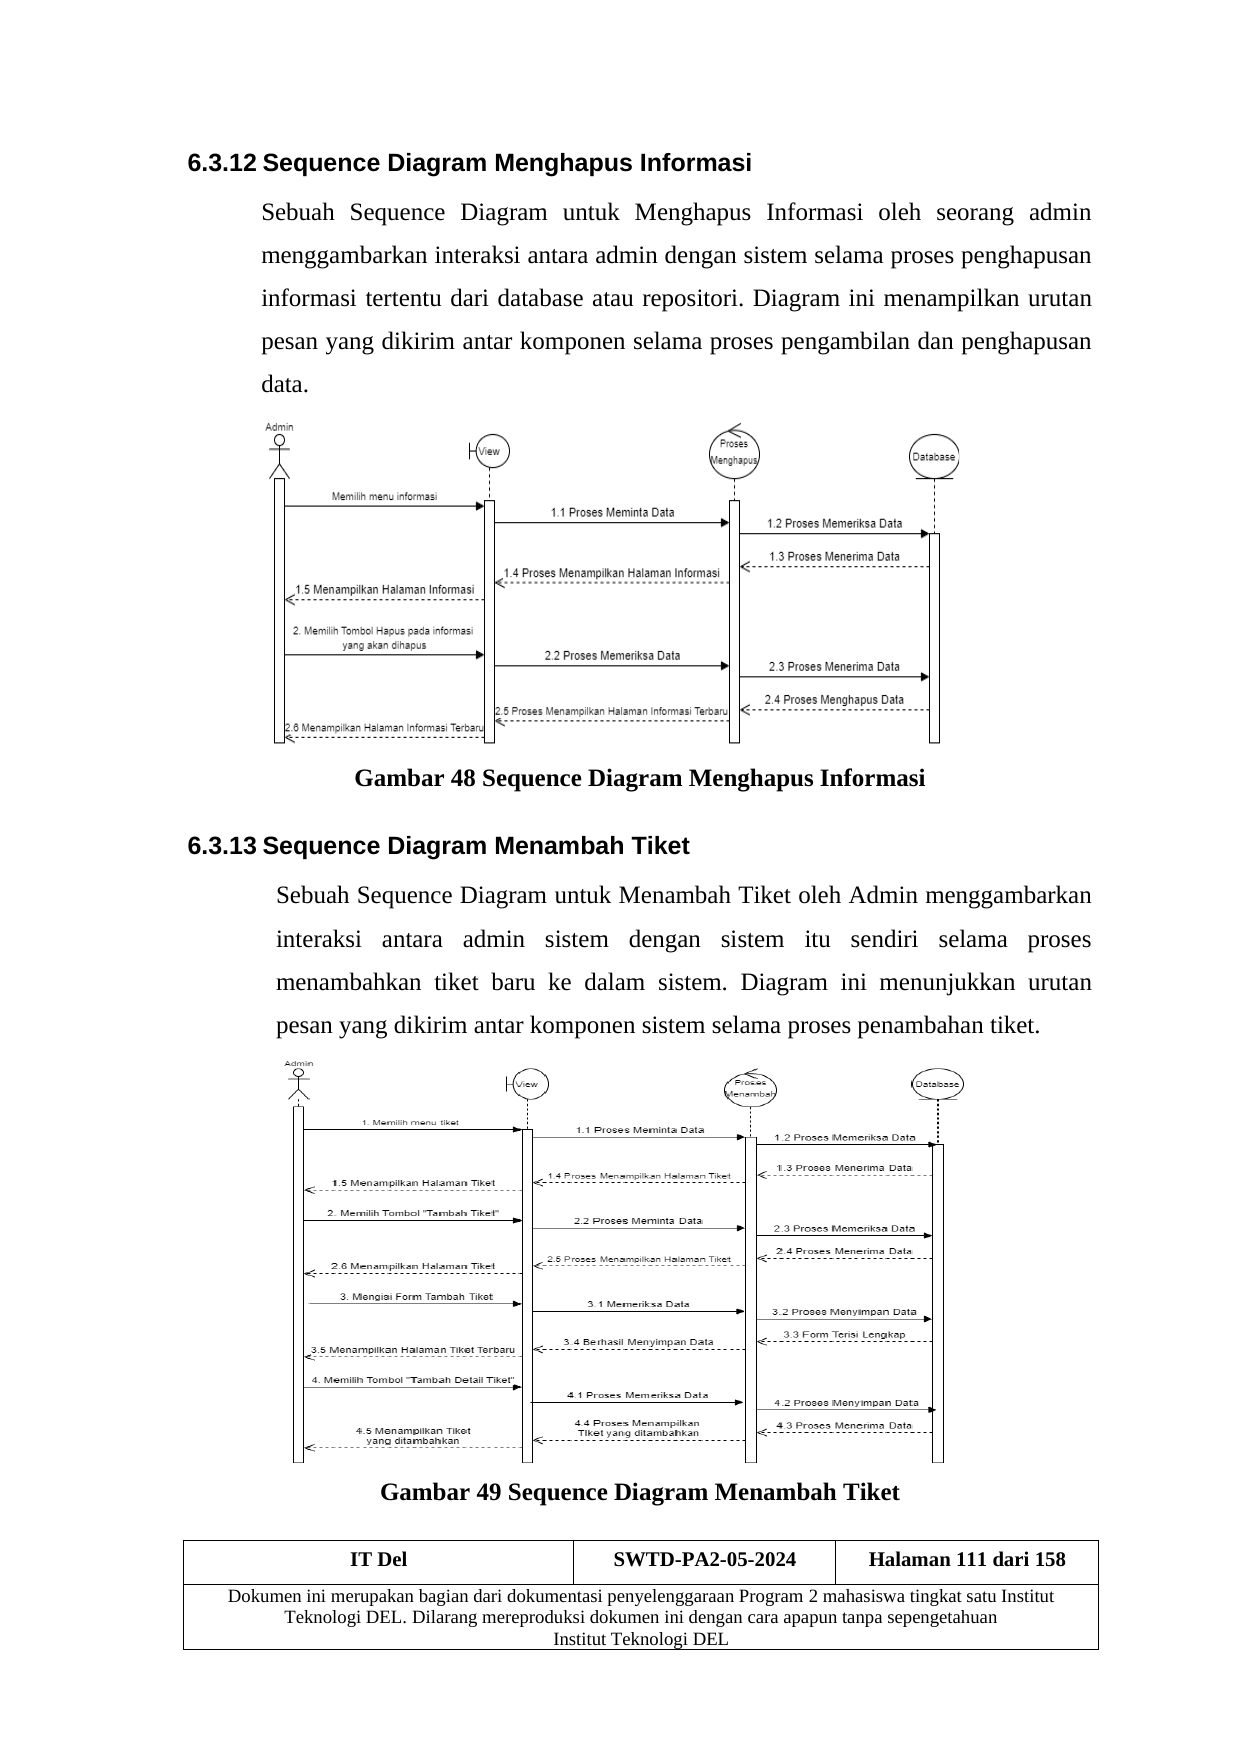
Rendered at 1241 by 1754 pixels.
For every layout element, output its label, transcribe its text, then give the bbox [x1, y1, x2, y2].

text Gambar 48 Sequence Diagram Menghapus Informasi [187, 763, 1092, 792]
subtitle Sequence Diagram Menambah Tiket [187, 831, 1092, 860]
text Sebuah Sequence Diagram untuk Menghapus Informasi oleh seorang admin menggambarkan interaksi antara admin dengan sistem selama proses penghapusan informasi tertentu dari database atau repositori. Diagram ini menampilkan urutan pesan yang dikirim antar komponen selama proses pengambilan dan penghapusan data. [261, 197, 1092, 398]
text Sebuah Sequence Diagram untuk Menambah Tiket oleh Admin menggambarkan interaksi antara admin sistem dengan sistem itu sendiri selama proses menambahkan tiket baru ke dalam sistem. Diagram ini menunjukkan urutan pesan yang dikirim antar komponen sistem selama proses penambahan tiket. [276, 881, 1092, 1039]
text Gambar 49 Sequence Diagram Menambah Tiket [187, 1477, 1092, 1506]
picture [275, 1053, 964, 1463]
subtitle Sequence Diagram Menghapus Informasi [187, 148, 1092, 176]
picture [261, 412, 960, 749]
